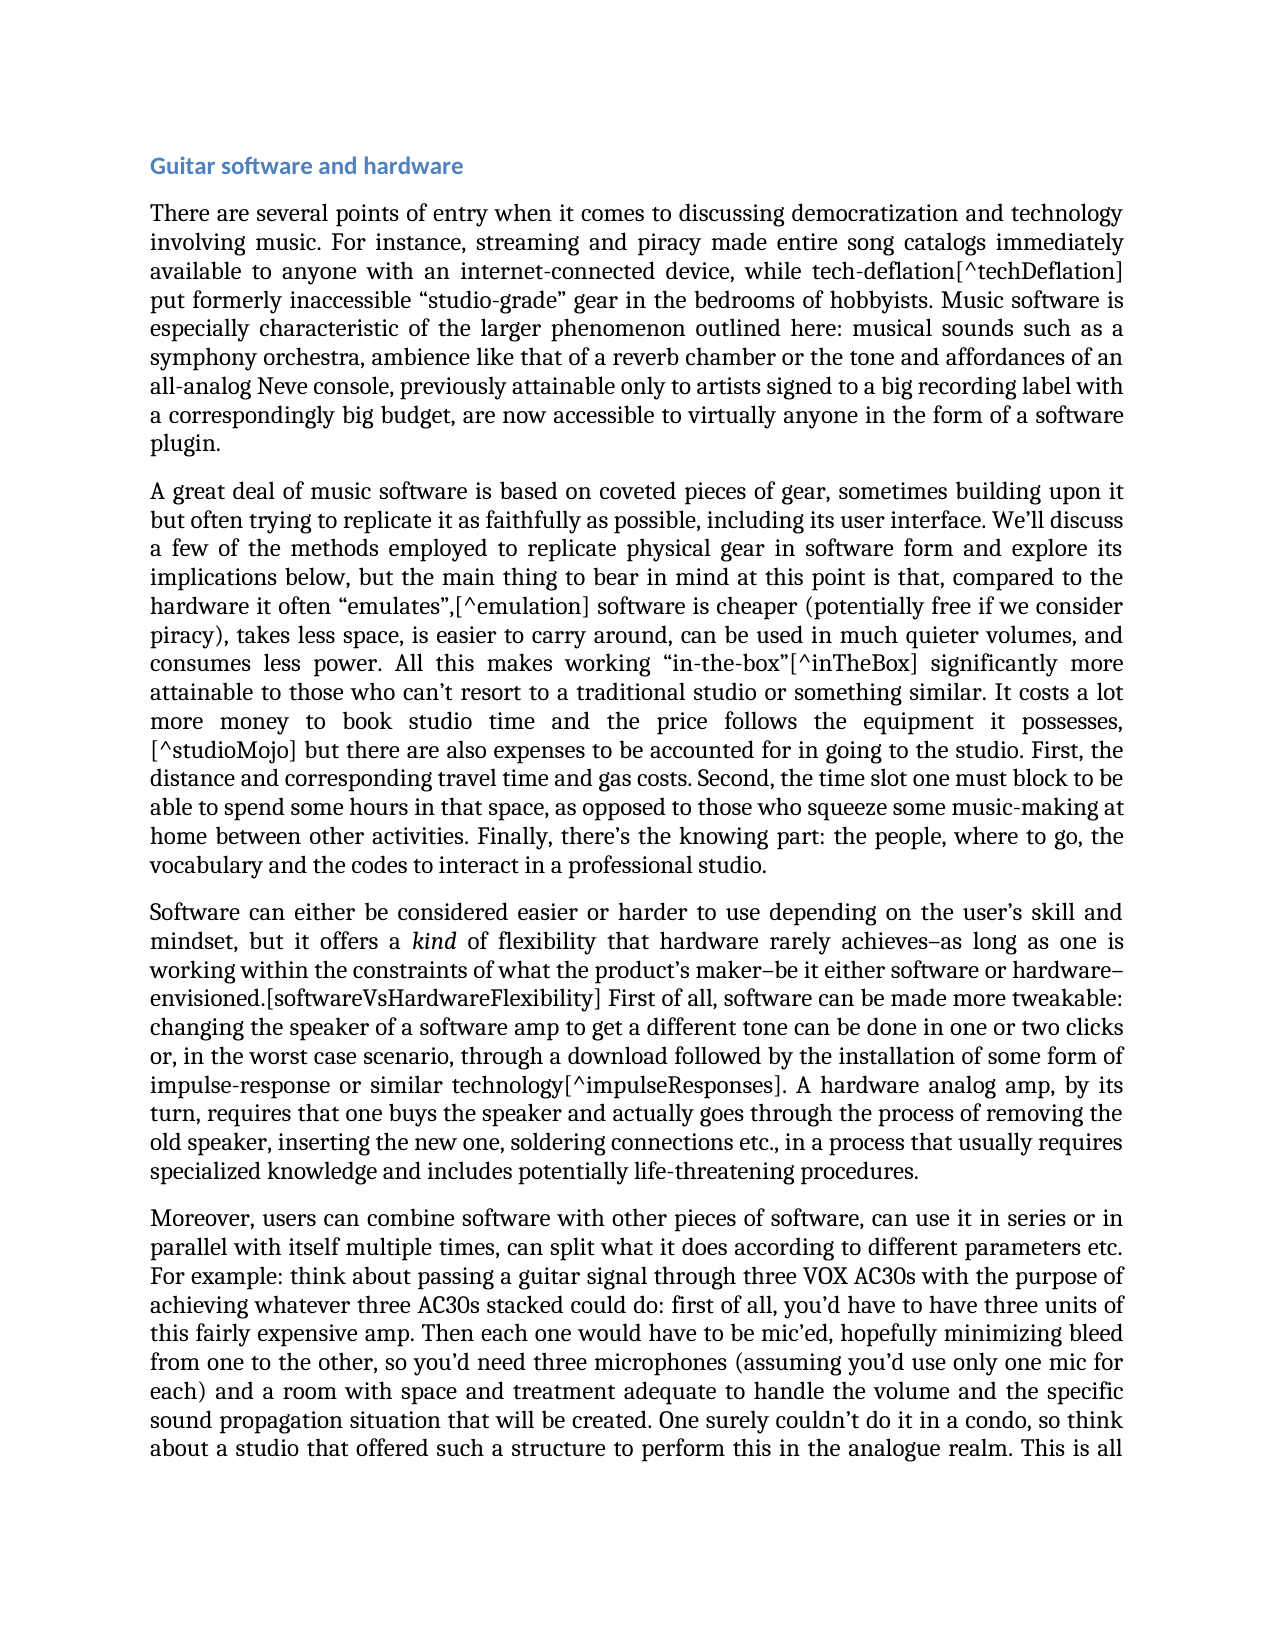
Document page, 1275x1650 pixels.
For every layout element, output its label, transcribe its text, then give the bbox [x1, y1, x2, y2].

text There are several points of entry when it comes to discussing democratization and technology involving music. For instance, streaming and piracy made entire song catalogs immediately available to anyone with an internet-connected device, while tech-deflation[^techDeflation] put formerly inaccessible “studio-grade” gear in the bedrooms of hobbyists. Music software is especially characteristic of the larger phenomenon outlined here: musical sounds such as a symphony orchestra, ambience like that of a reverb chamber or the tone and affordances of an all-analog Neve console, previously attainable only to artists signed to a big recording label with a correspondingly big budget, are now accessible to virtually anyone in the form of a software plugin. [150, 199, 1125, 458]
text A great deal of music software is based on coveted pieces of gear, sometimes building upon it but often trying to replicate it as faithfully as possible, including its user interface. We’ll discuss a few of the methods employed to replicate physical gear in software form and explore its implications below, but the main thing to bear in mind at this point is that, compared to the hardware it often “emulates”,[^emulation] software is cheaper (potentially free if we consider piracy), takes less space, is easier to carry around, can be used in much quieter volumes, and consumes less power. All this makes working “in-the-box”[^inTheBox] significantly more attainable to those who can’t resort to a traditional studio or something similar. It costs a lot more money to book studio time and the price follows the equipment it possesses,[^studioMojo] but there are also expenses to be accounted for in going to the studio. First, the distance and corresponding travel time and gas costs. Second, the time slot one must block to be able to spend some hours in that space, as opposed to those who squeeze some music-making at home between other activities. Finally, there’s the knowing part: the people, where to go, the vocabulary and the codes to interact in a professional studio. [150, 477, 1125, 879]
subtitle Guitar software and hardware [150, 150, 1125, 181]
text Software can either be considered easier or harder to use depending on the user’s skill and mindset, but it offers a kind of flexibility that hardware rarely achieves–as long as one is working within the constraints of what the product’s maker–be it either software or hardware–envisioned.[softwareVsHardwareFlexibility] First of all, software can be made more tweakable: changing the speaker of a software amp to get a different tone can be done in one or two clicks or, in the worst case scenario, through a download followed by the installation of some form of impulse-response or similar technology[^impulseResponses]. A hardware analog amp, by its turn, requires that one buys the speaker and actually goes through the process of removing the old speaker, inserting the new one, soldering connections etc., in a process that usually requires specialized knowledge and includes potentially life-threatening procedures. [150, 898, 1125, 1186]
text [150, 1204, 1125, 1463]
